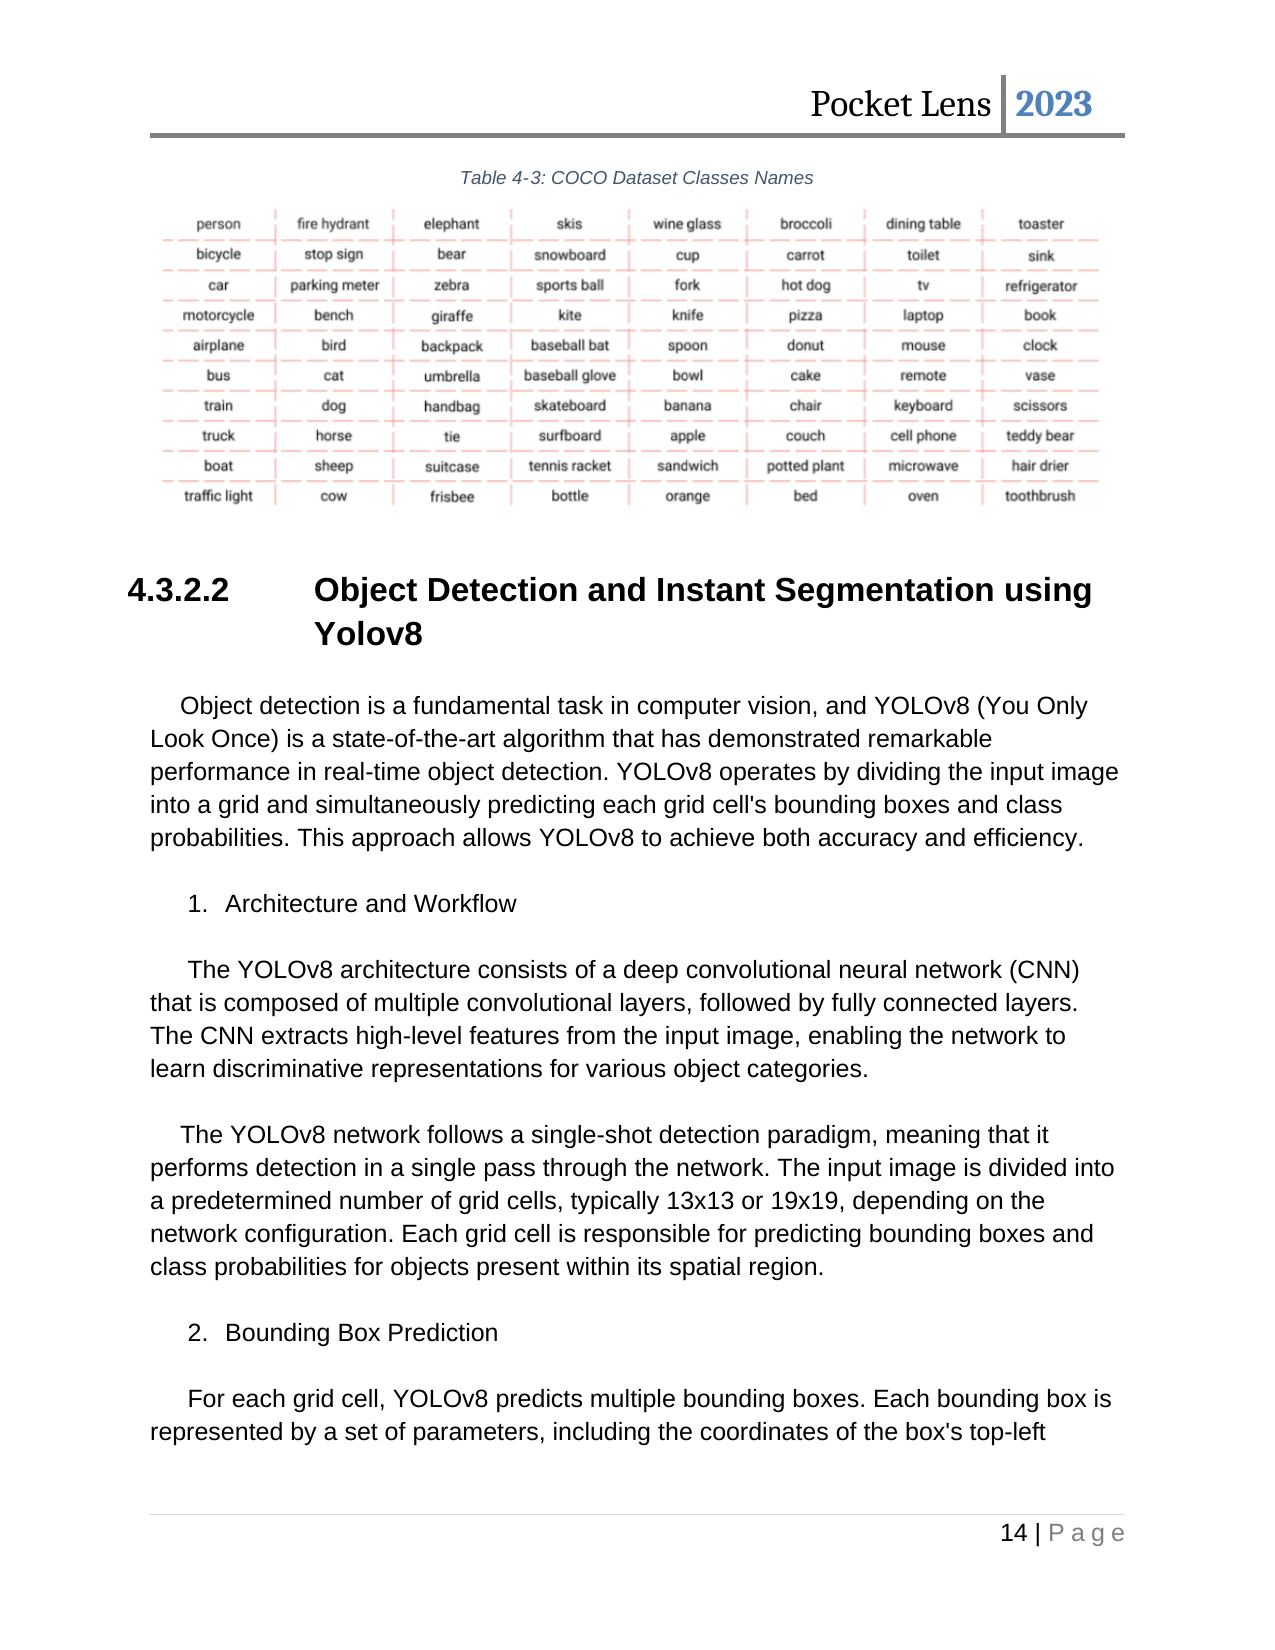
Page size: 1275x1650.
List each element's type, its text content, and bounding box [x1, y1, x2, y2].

text The YOLOv8 architecture consists of a deep convolutional neural network (CNN) that is composed of multiple convolutional layers, followed by fully connected layers. The CNN extracts high-level features from the input image, enabling the network to learn discriminative representations for various object categories. [150, 955, 1125, 1083]
subtitle Object Detection and Instant Segmentation using Yolov8 [229, 569, 1125, 652]
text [150, 1384, 1125, 1446]
list Architecture and Workflow [187, 889, 1125, 918]
text The YOLOv8 network follows a single-shot detection paradigm, meaning that it performs detection in a single pass through the network. The input image is divided into a predetermined number of grid cells, typically 13x13 or 19x19, depending on the network configuration. Each grid cell is responsible for predicting bounding boxes and class probabilities for objects present within its spatial region. [150, 1120, 1125, 1281]
picture [150, 208, 1125, 522]
text Object detection is a fundamental task in computer vision, and YOLOv8 (You Only Look Once) is a state-of-the-art algorithm that has demonstrated remarkable performance in real-time object detection. YOLOv8 operates by dividing the input image into a grid and simultaneously predicting each grid cell's bounding boxes and class probabilities. This approach allows YOLOv8 to achieve both accuracy and efficiency. [150, 691, 1125, 852]
list Bounding Box Prediction [187, 1318, 1125, 1347]
